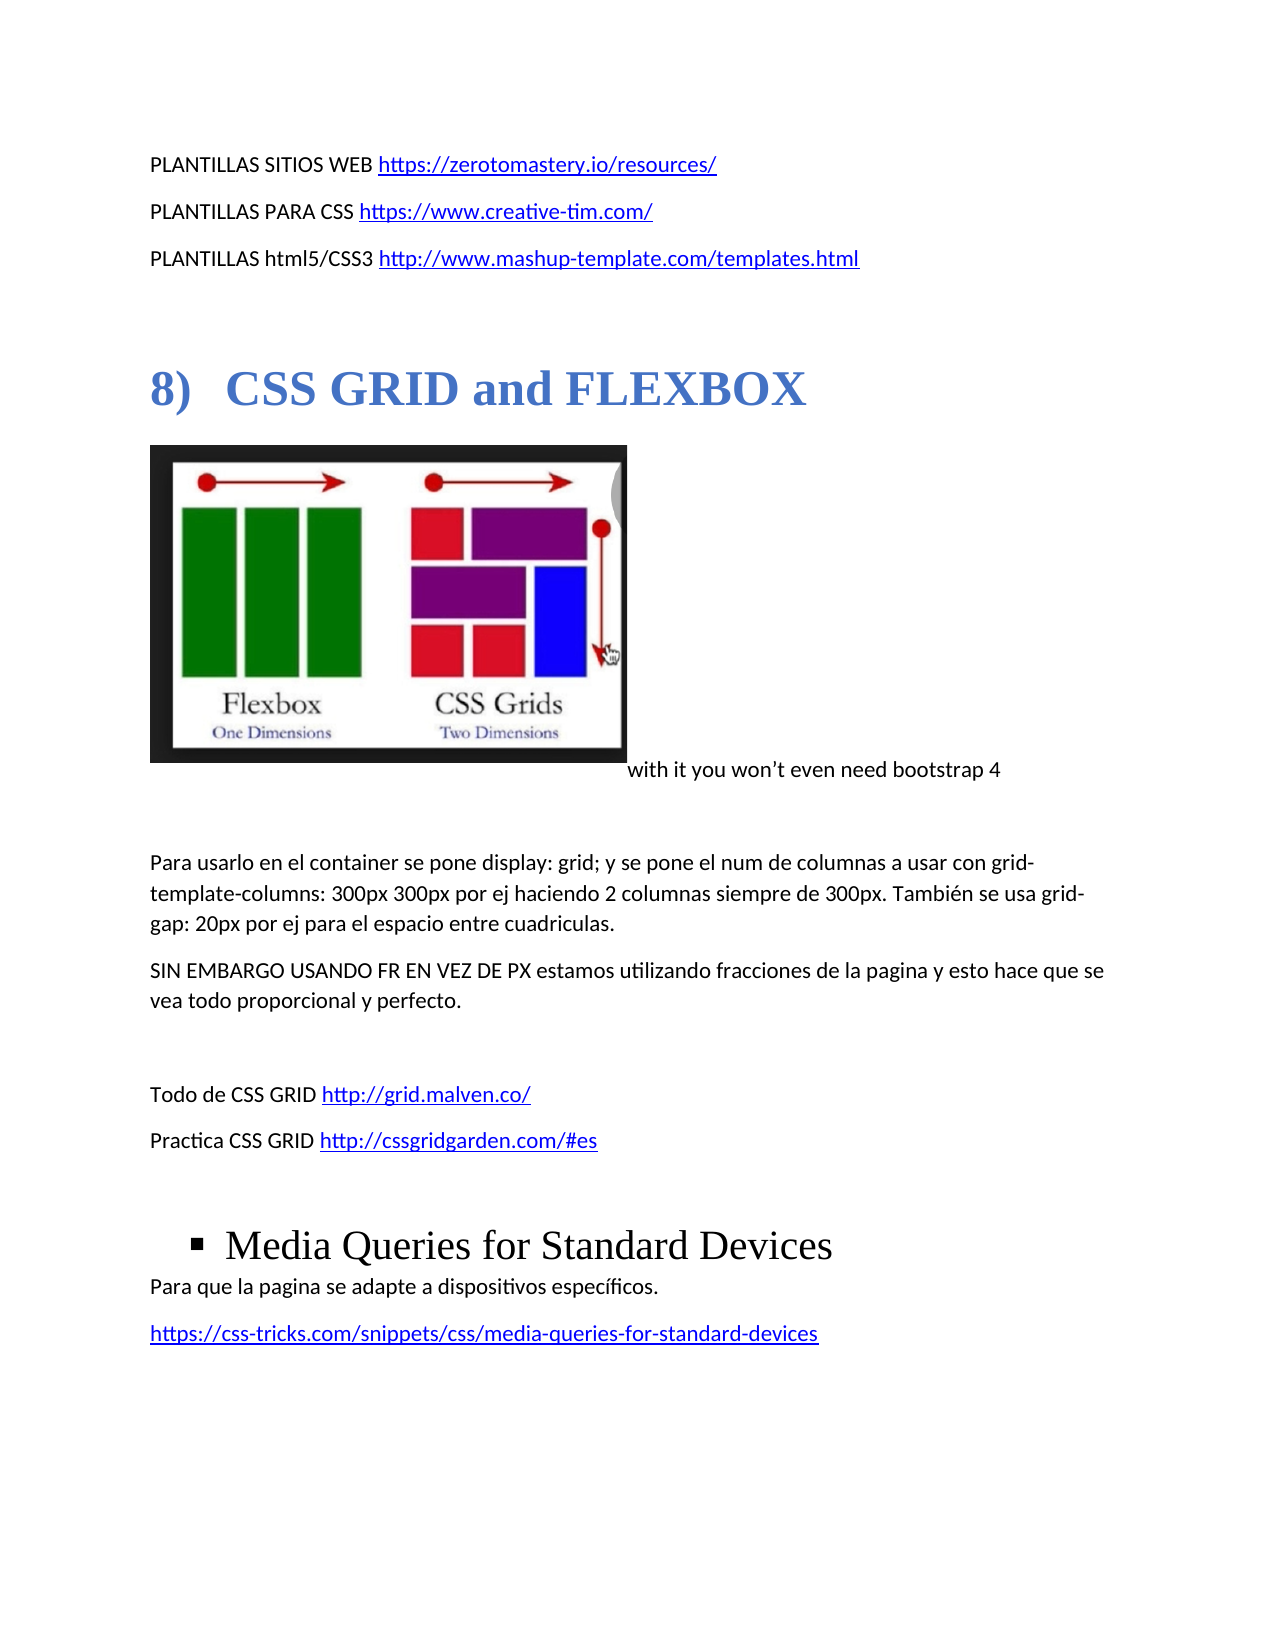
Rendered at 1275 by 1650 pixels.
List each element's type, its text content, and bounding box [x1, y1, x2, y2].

subtitle Media Queries for Standard Devices [187, 1220, 1125, 1268]
subtitle CSS GRID and FLEXBOX [150, 358, 1125, 416]
text Todo de CSS GRID http://grid.malven.co/ [150, 1080, 1125, 1108]
text https://css-tricks.com/snippets/css/media-queries-for-standard-devices [150, 1319, 1125, 1347]
text Para que la pagina se adapte a dispositivos específicos. [150, 1272, 1125, 1300]
picture [150, 445, 628, 777]
text PLANTILLAS PARA CSS https://www.creative-tim.com/ [150, 197, 1125, 225]
text Para usarlo en el container se pone display: grid; y se pone el num de columnas a usar con grid-template-columns: 300px 300px por ej haciendo 2 columnas siempre de 300px. También se usa grid-gap: 20px por ej para el espacio entre cuadriculas. [150, 848, 1125, 937]
text PLANTILLAS html5/CSS3 http://www.mashup-template.com/templates.html [150, 244, 1125, 272]
text SIN EMBARGO USANDO FR EN VEZ DE PX estamos utilizando fracciones de la pagina y esto hace que se vea todo proporcional y perfecto. [150, 956, 1125, 1014]
text Practica CSS GRID http://cssgridgarden.com/#es [150, 1127, 1125, 1155]
text PLANTILLAS SITIOS WEB https://zerotomastery.io/resources/ [150, 150, 1125, 178]
